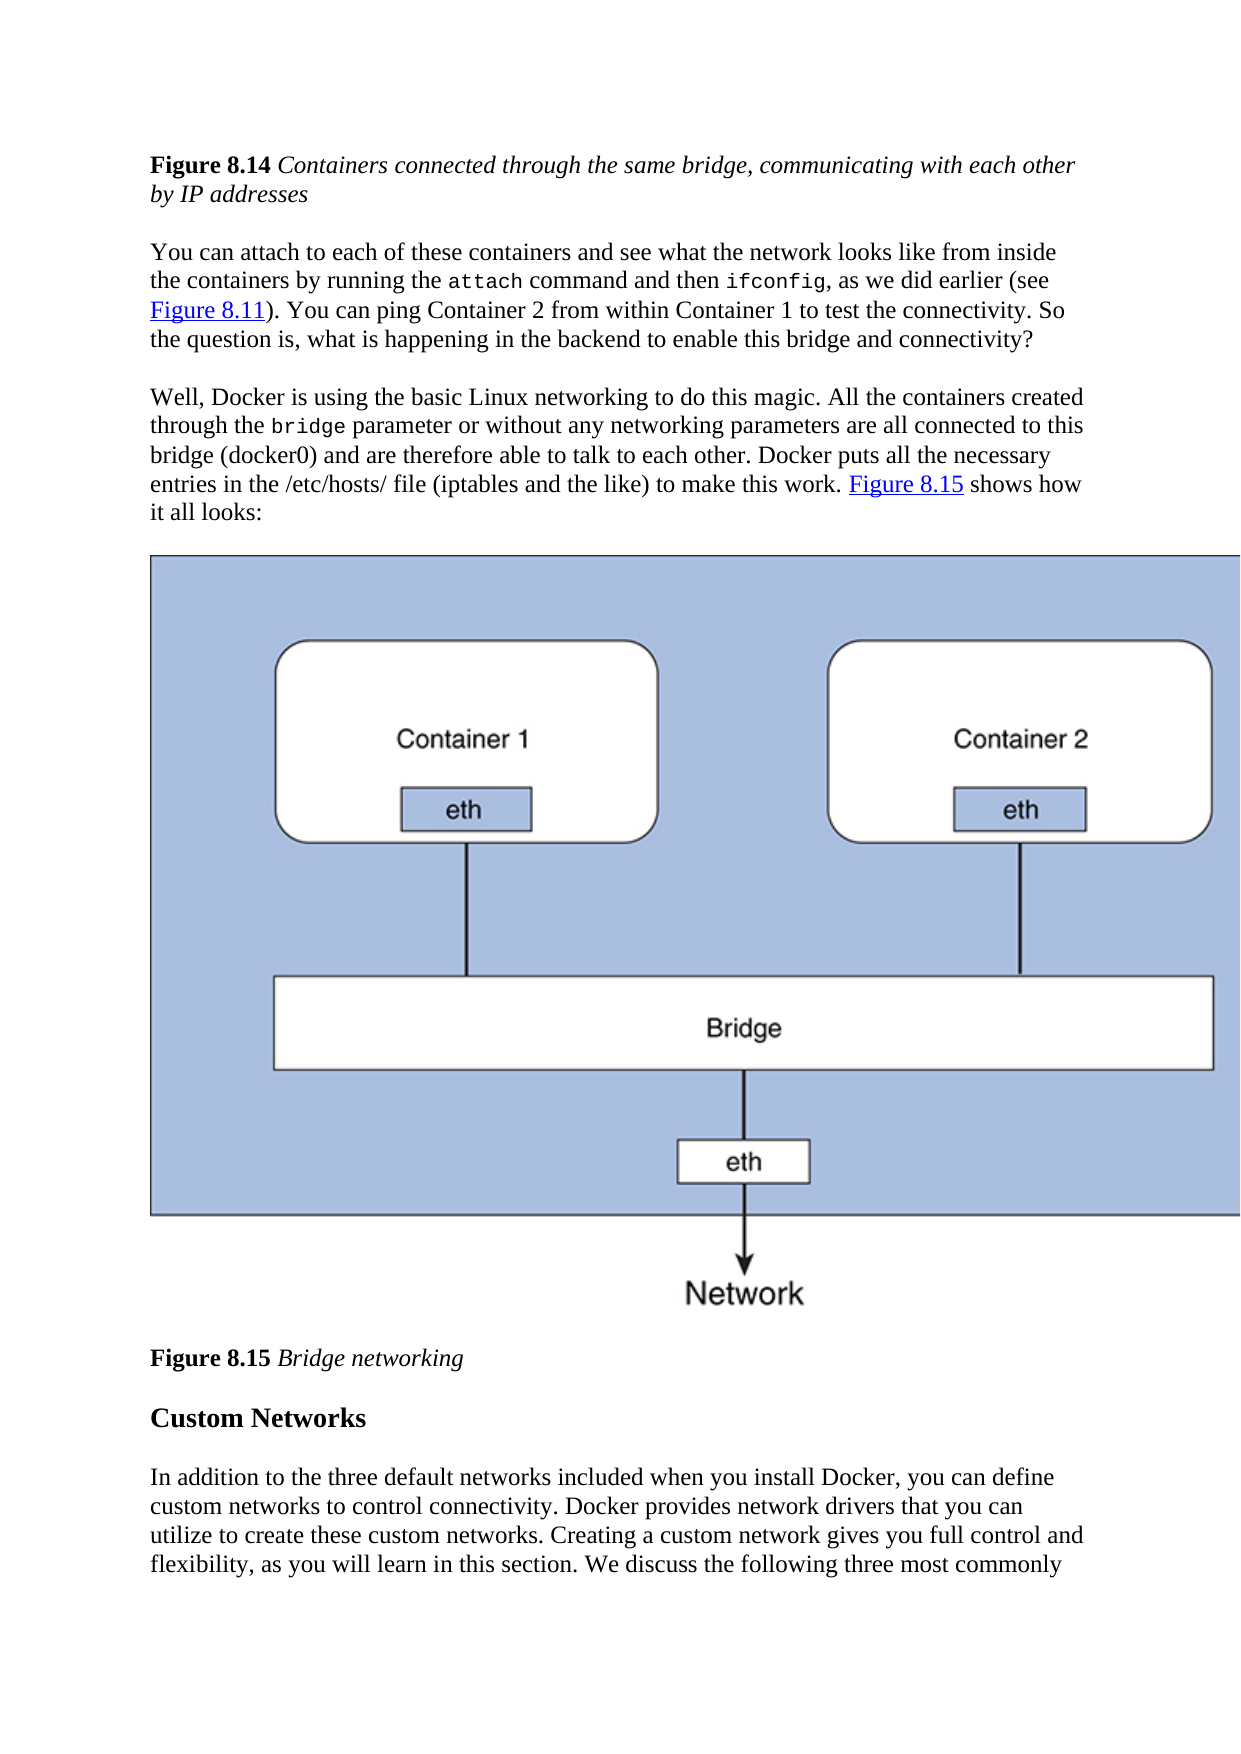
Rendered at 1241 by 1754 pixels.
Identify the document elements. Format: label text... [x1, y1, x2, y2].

picture [150, 555, 1241, 1312]
text Figure 8.15 Bridge networking [150, 1343, 1090, 1372]
subtitle Custom Networks [150, 1401, 1090, 1433]
text You can attach to each of these containers and see what the network looks like from inside the containers by running the attach command and then ifconfig, as we did earlier (see Figure 8.11). You can ping Container 2 from within Container 1 to test the connectivity. So the question is, what is happening in the backend to enable this bridge and connectivity? [150, 237, 1090, 352]
text Figure 8.14 Containers connected through the same bridge, communicating with each other by IP addresses [150, 150, 1090, 207]
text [150, 1462, 1090, 1577]
text Well, Docker is using the basic Linux networking to do this magic. All the containers created through the bridge parameter or without any networking parameters are all connected to this bridge (docker0) and are therefore able to talk to each other. Docker puts all the necessary entries in the /etc/hosts/ file (iptables and the like) to make this work. Figure 8.15 shows how it all looks: [150, 382, 1090, 526]
